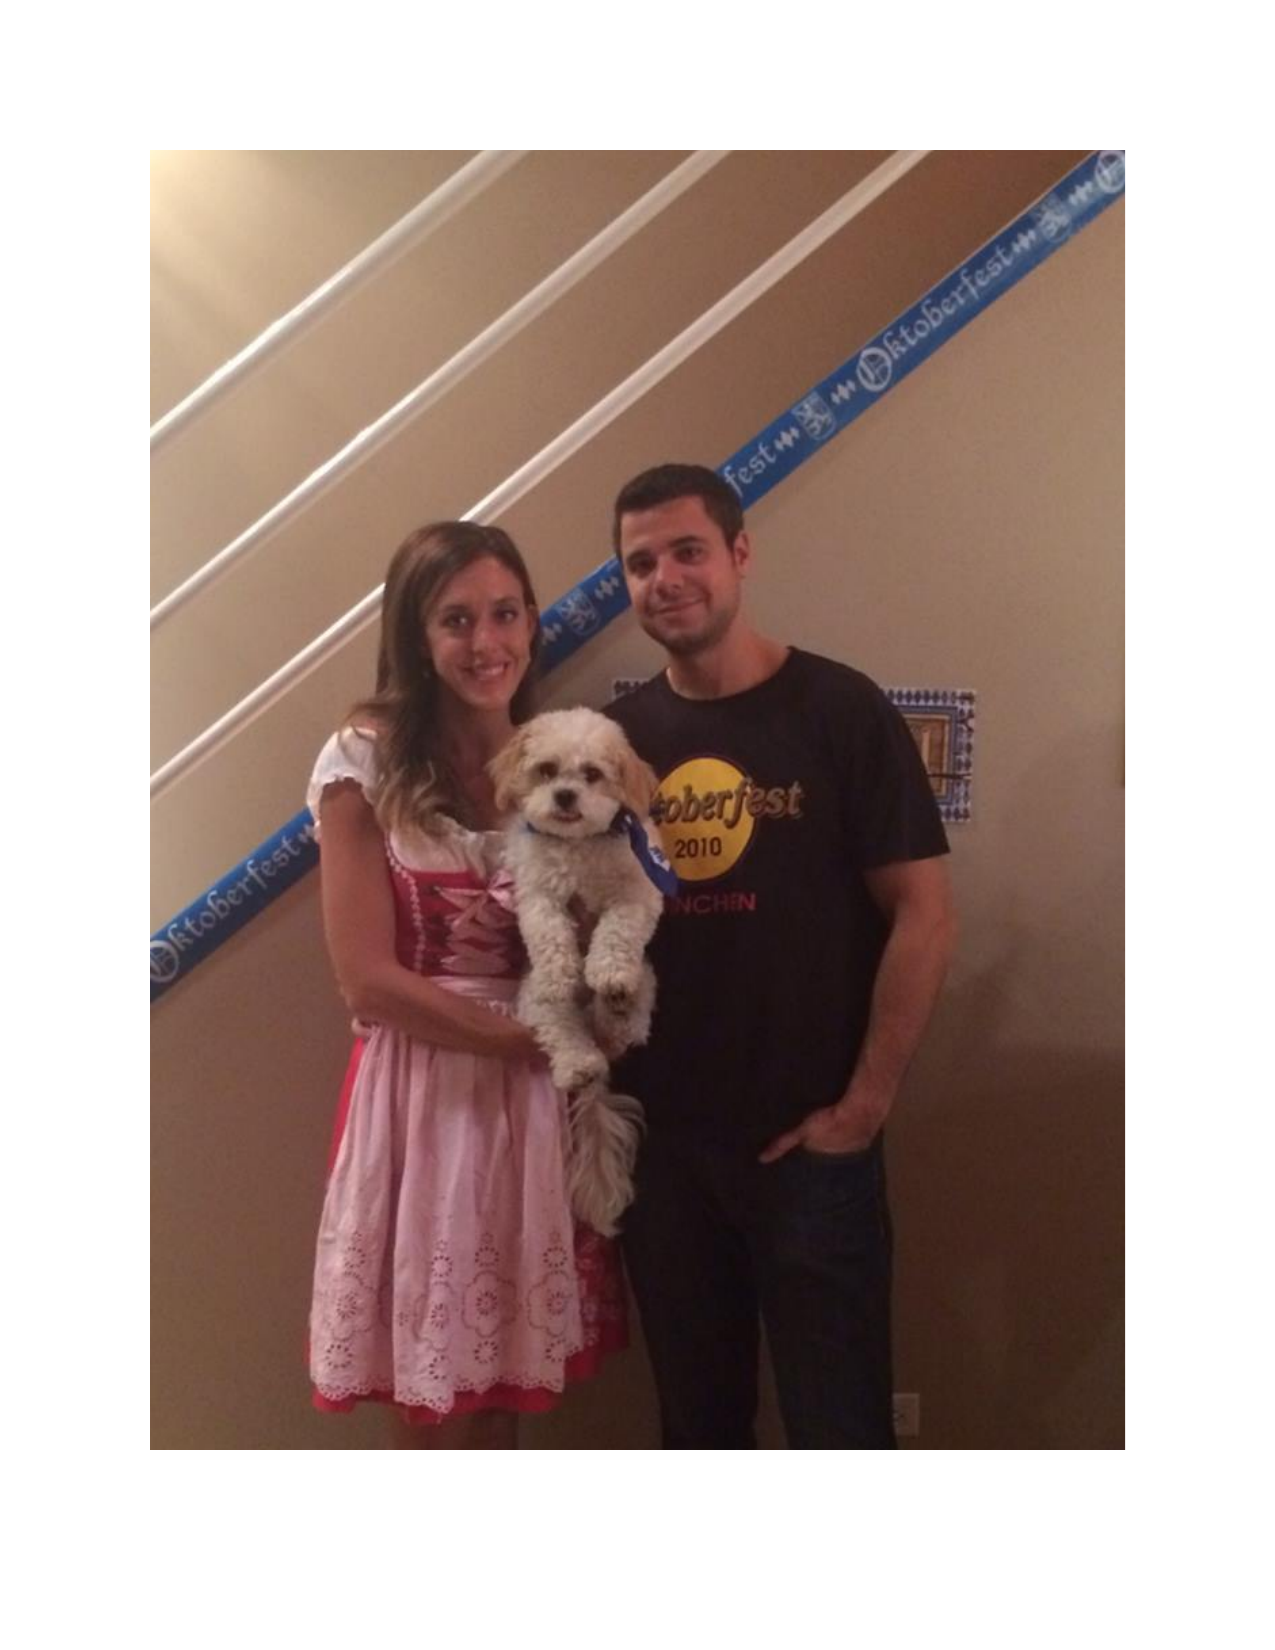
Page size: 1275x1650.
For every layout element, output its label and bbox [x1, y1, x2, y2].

picture [150, 150, 1125, 1450]
